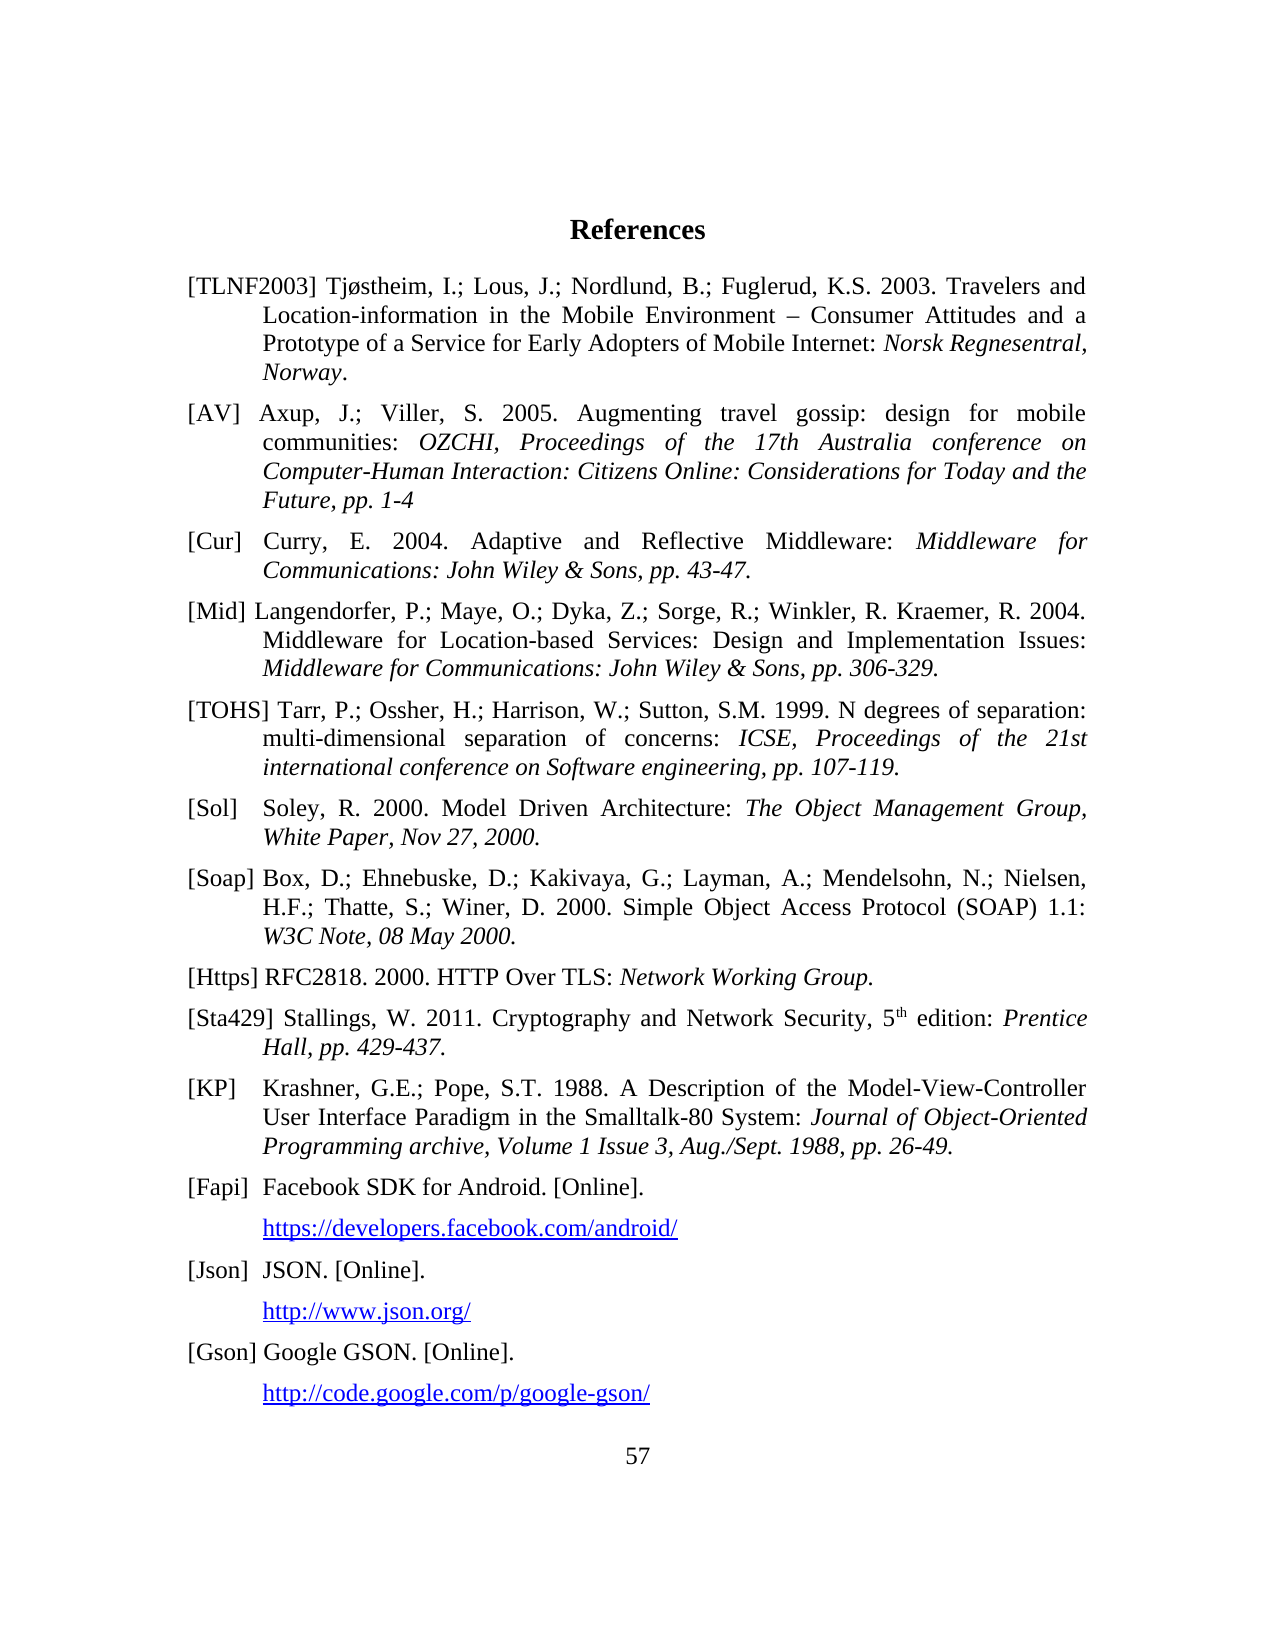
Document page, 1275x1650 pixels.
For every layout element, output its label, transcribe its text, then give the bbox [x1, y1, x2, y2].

text [TOHS] Tarr, P.; Ossher, H.; Harrison, W.; Sutton, S.M. 1999. N degrees of separation: multi-dimensional separation of concerns: ICSE, Proceedings of the 21st international conference on Software engineering, pp. 107-119. [187, 695, 1087, 781]
text [Fapi] Facebook SDK for Android. [Online]. [187, 1172, 1087, 1201]
text [Json] JSON. [Online]. [187, 1255, 1087, 1283]
text [AV] Axup, J.; Viller, S. 2005. Augmenting travel gossip: design for mobile communities: OZCHI, Proceedings of the 17th Australia conference on Computer-Human Interaction: Citizens Online: Considerations for Today and the Future, pp. 1-4 [187, 398, 1087, 513]
text [Sta429] Stallings, W. 2011. Cryptography and Network Security, 5th edition: Prentice Hall, pp. 429-437. [187, 1003, 1087, 1061]
text [Https] RFC2818. 2000. HTTP Over TLS: Network Working Group. [187, 962, 1087, 991]
text https://developers.facebook.com/android/ [262, 1213, 1087, 1242]
text [Mid] Langendorfer, P.; Maye, O.; Dyka, Z.; Sorge, R.; Winkler, R. Kraemer, R. 2004. Middleware for Location-based Services: Design and Implementation Issues: Middleware for Communications: John Wiley & Sons, pp. 306-329. [187, 596, 1087, 682]
subtitle References [187, 212, 1087, 246]
text [Soap] Box, D.; Ehnebuske, D.; Kakivaya, G.; Layman, A.; Mendelsohn, N.; Nielsen, H.F.; Thatte, S.; Winer, D. 2000. Simple Object Access Protocol (SOAP) 1.1: W3C Note, 08 May 2000. [187, 863, 1087, 950]
text [TLNF2003] Tjøstheim, I.; Lous, J.; Nordlund, B.; Fuglerud, K.S. 2003. Travelers and Location-information in the Mobile Environment – Consumer Attitudes and a Prototype of a Service for Early Adopters of Mobile Internet: Norsk Regnesentral, Norway. [187, 271, 1087, 386]
text [Cur] Curry, E. 2004. Adaptive and Reflective Middleware: Middleware for Communications: John Wiley & Sons, pp. 43-47. [187, 526, 1087, 583]
text [Sol] Soley, R. 2000. Model Driven Architecture: The Object Management Group, White Paper, Nov 27, 2000. [187, 793, 1087, 851]
text http://www.json.org/ [262, 1296, 1087, 1325]
text [KP] Krashner, G.E.; Pope, S.T. 1988. A Description of the Model-View-Controller User Interface Paradigm in the Smalltalk-80 System: Journal of Object-Oriented Programming archive, Volume 1 Issue 3, Aug./Sept. 1988, pp. 26-49. [187, 1073, 1087, 1160]
text http://code.google.com/p/google-gson/ [262, 1378, 1087, 1407]
text [Gson] Google GSON. [Online]. [187, 1337, 1087, 1366]
